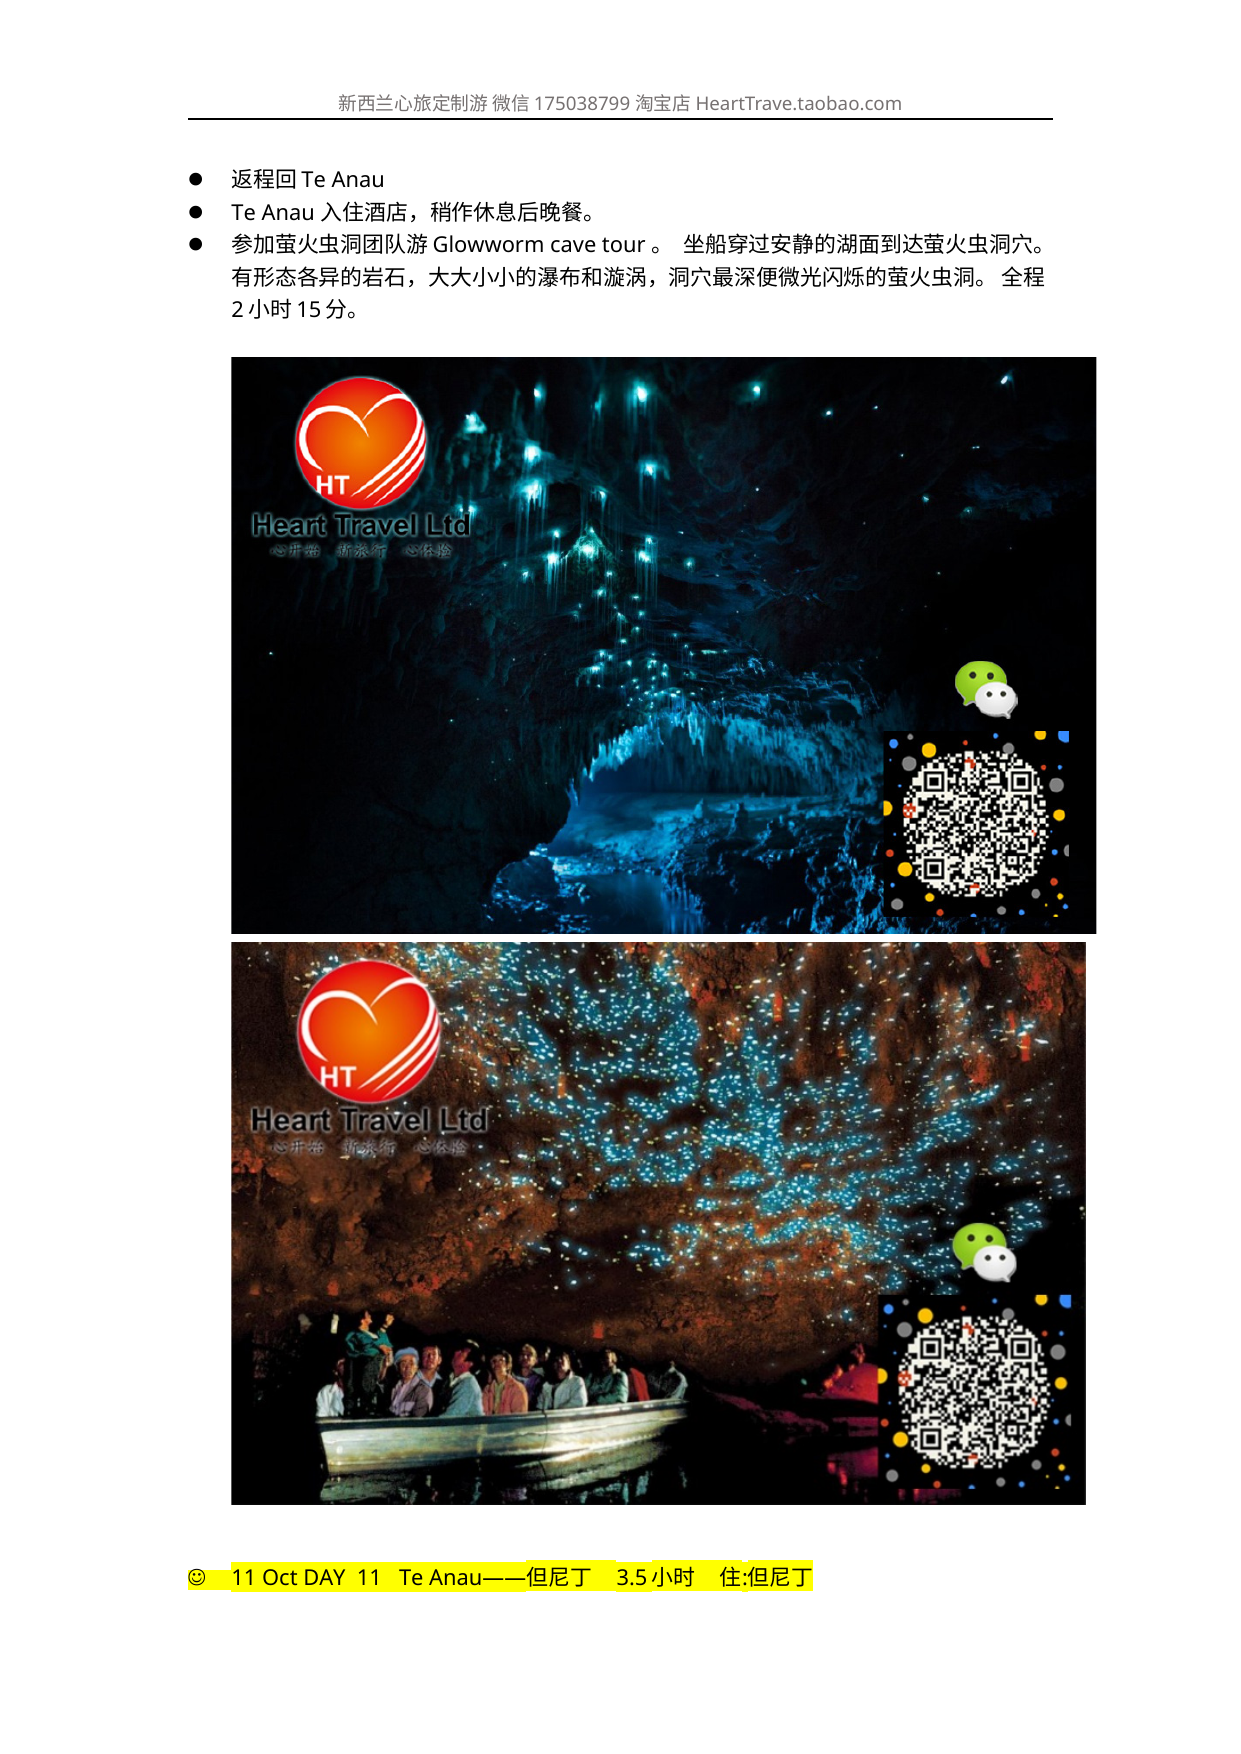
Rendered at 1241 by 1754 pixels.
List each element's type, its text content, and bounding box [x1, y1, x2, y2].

list 参加萤火虫洞团队游Glowworm cave tour 。 坐船穿过安静的湖面到达萤火虫洞穴。有形态各异的岩石，大大小小的瀑布和漩涡，洞穴最深便微光闪烁的萤火虫洞。 全程2小时15分。 [187, 227, 1053, 324]
picture [231, 357, 1097, 934]
list Te Anau 入住酒店，稍作休息后晚餐。 [187, 194, 1053, 227]
picture [231, 942, 1086, 1505]
list 11 Oct DAY 11 Te Anau——但尼丁 3.5小时 住:但尼丁 [187, 1559, 1053, 1592]
list 返程回Te Anau [187, 162, 1053, 194]
